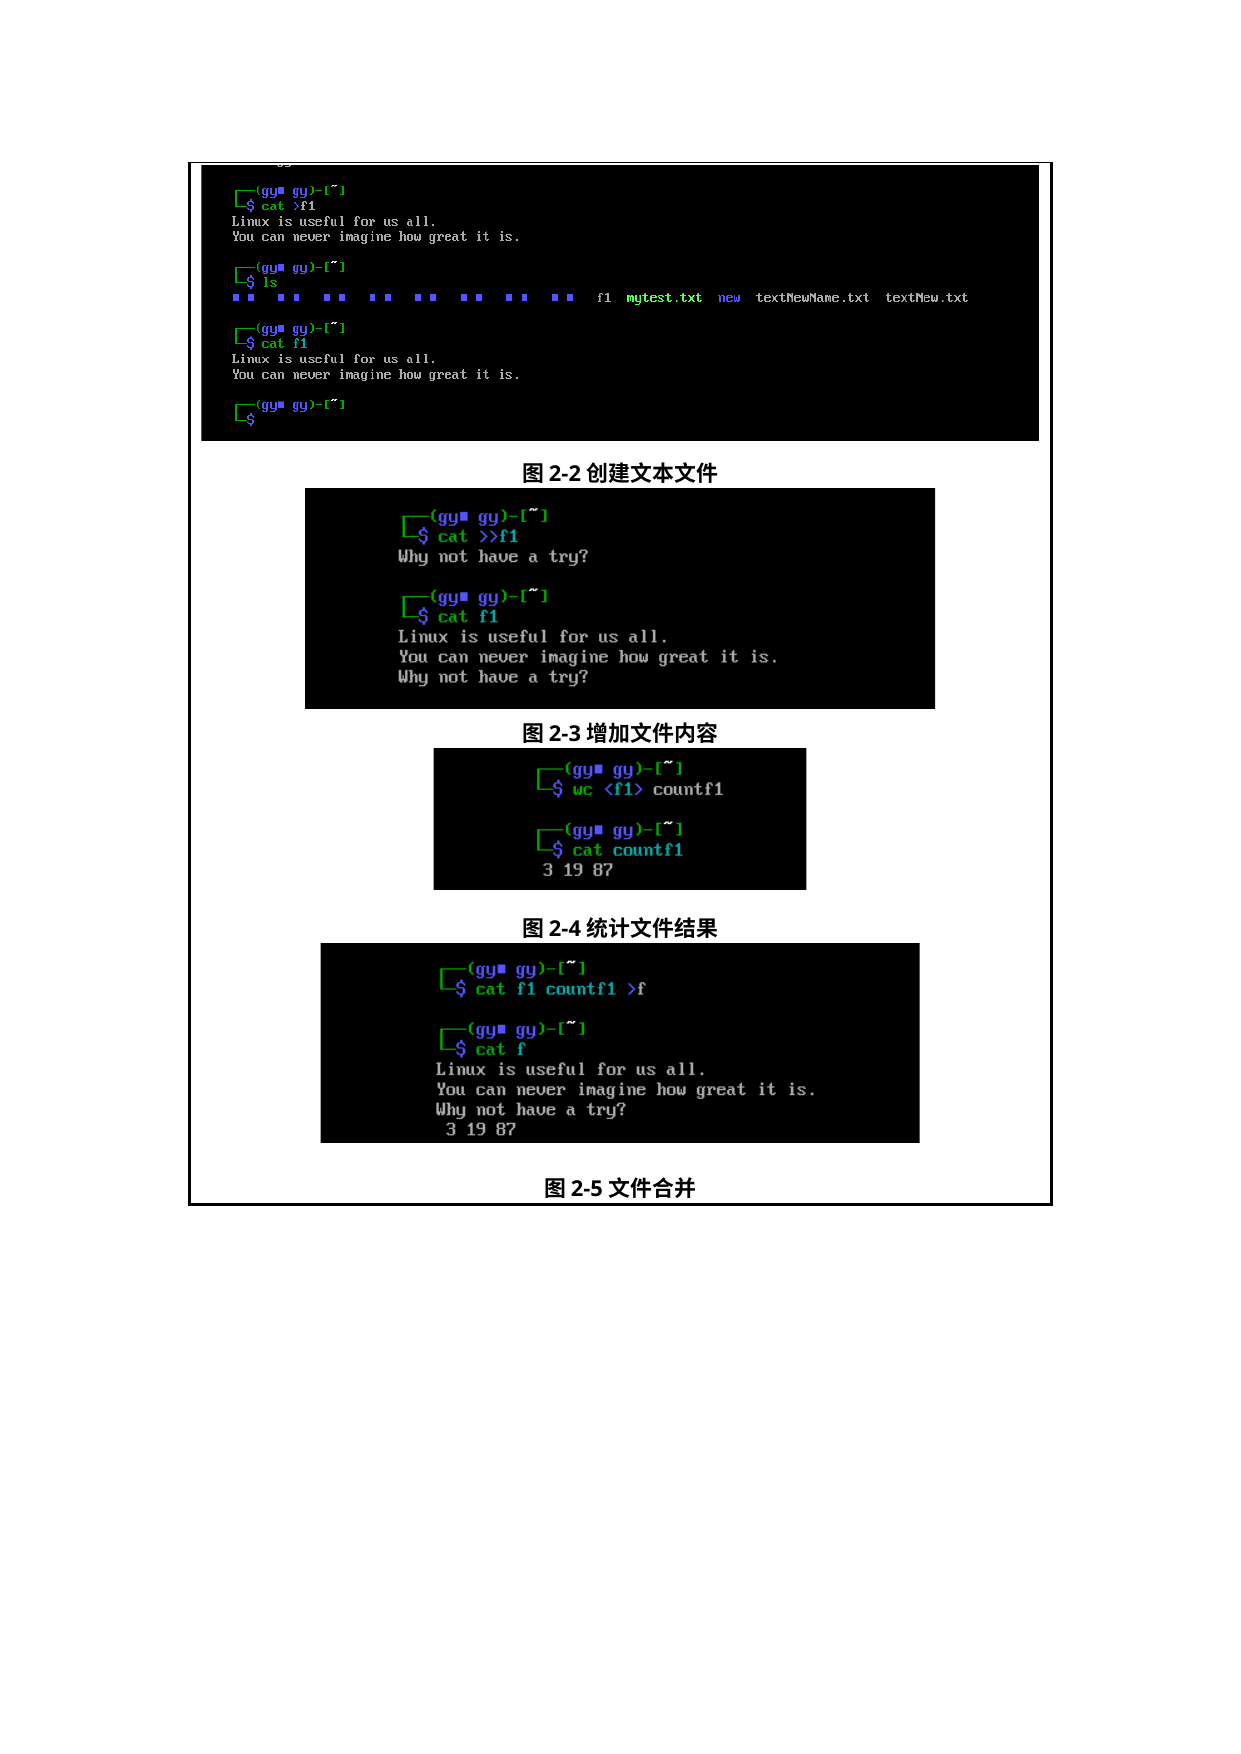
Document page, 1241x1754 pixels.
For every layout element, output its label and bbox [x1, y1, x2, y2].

picture [320, 943, 920, 1143]
table_cell [191, 163, 1050, 1203]
picture [433, 748, 807, 890]
picture [201, 165, 1039, 441]
picture [305, 488, 936, 709]
